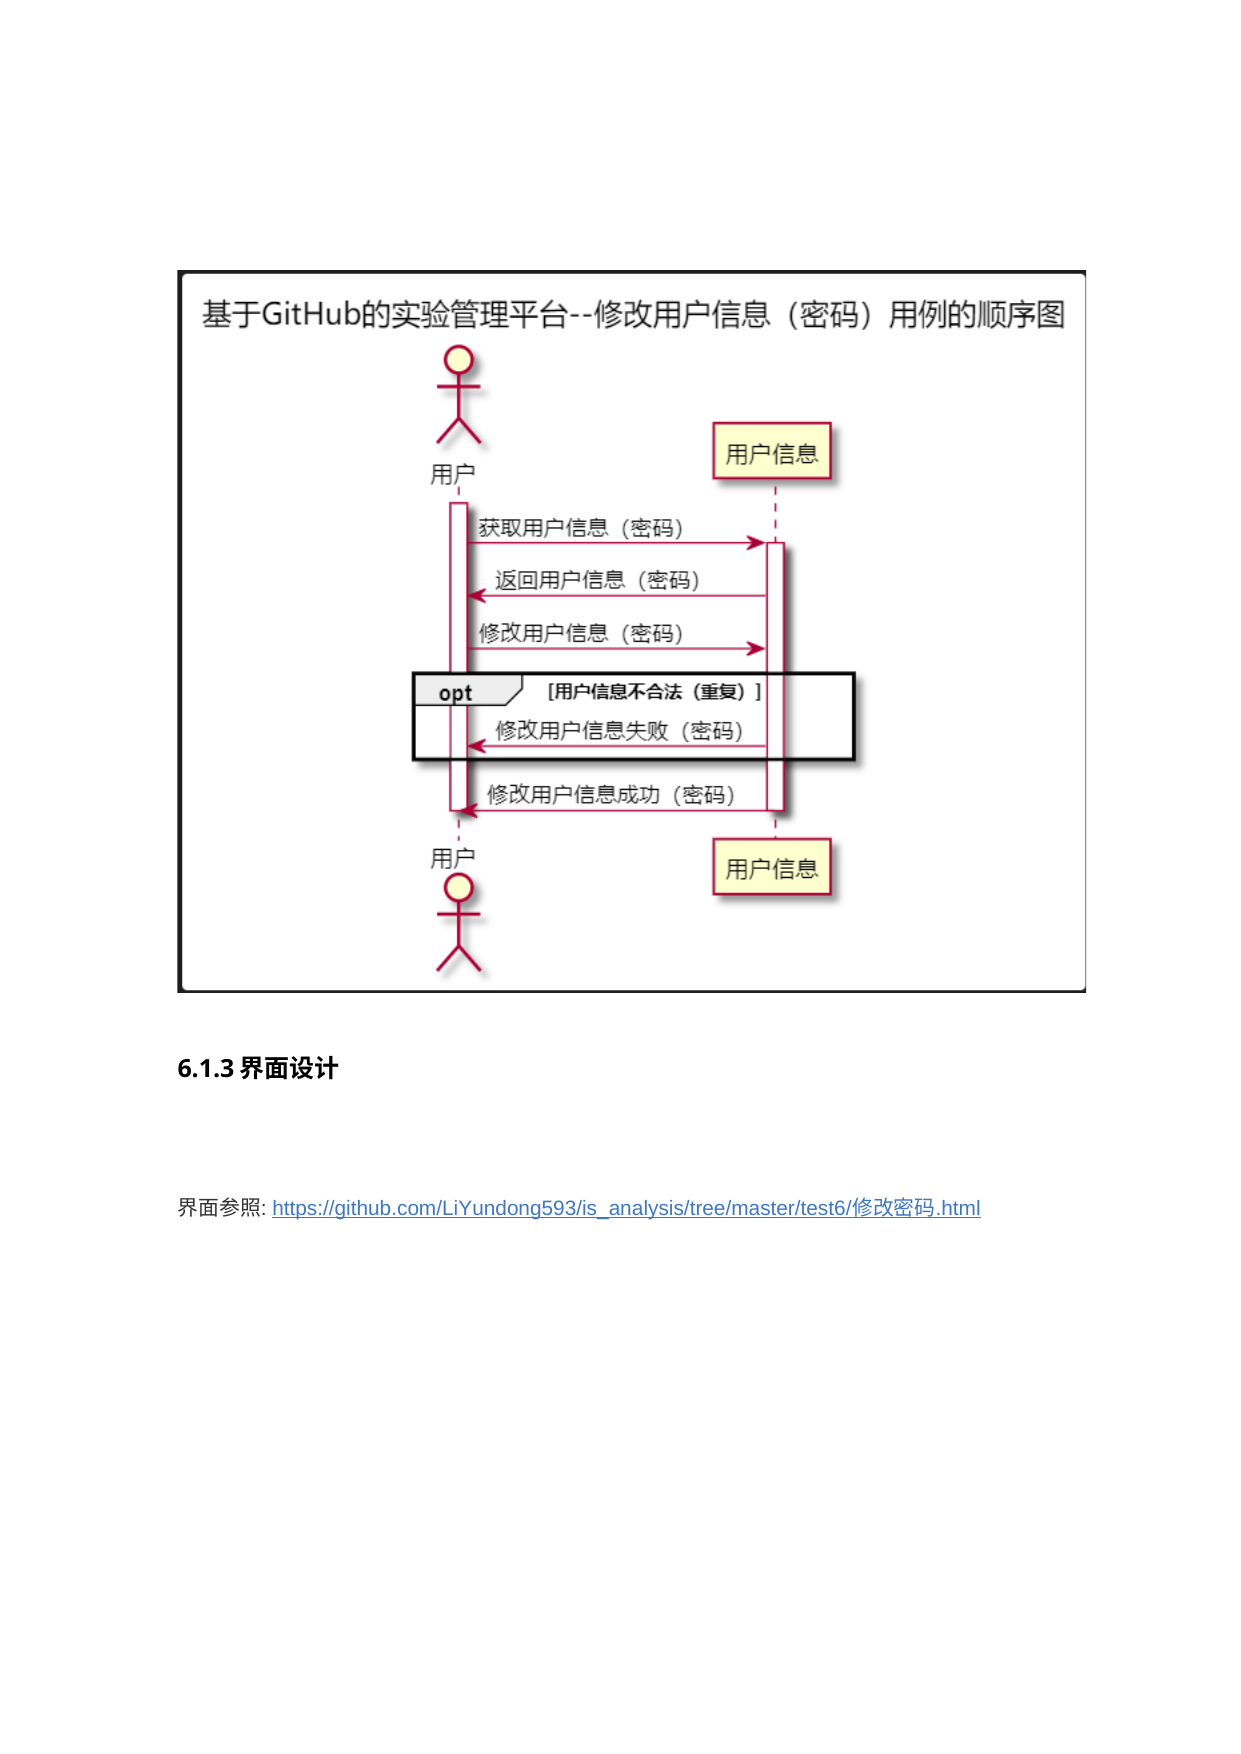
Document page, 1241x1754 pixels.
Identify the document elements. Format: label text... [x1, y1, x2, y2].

text 界面参照: https://github.com/LiYundong593/is_analysis/tree/master/test6/修改密码.html [177, 1190, 1087, 1223]
subtitle 6.1.3界面设计 [177, 1034, 1087, 1099]
picture [177, 270, 1087, 993]
